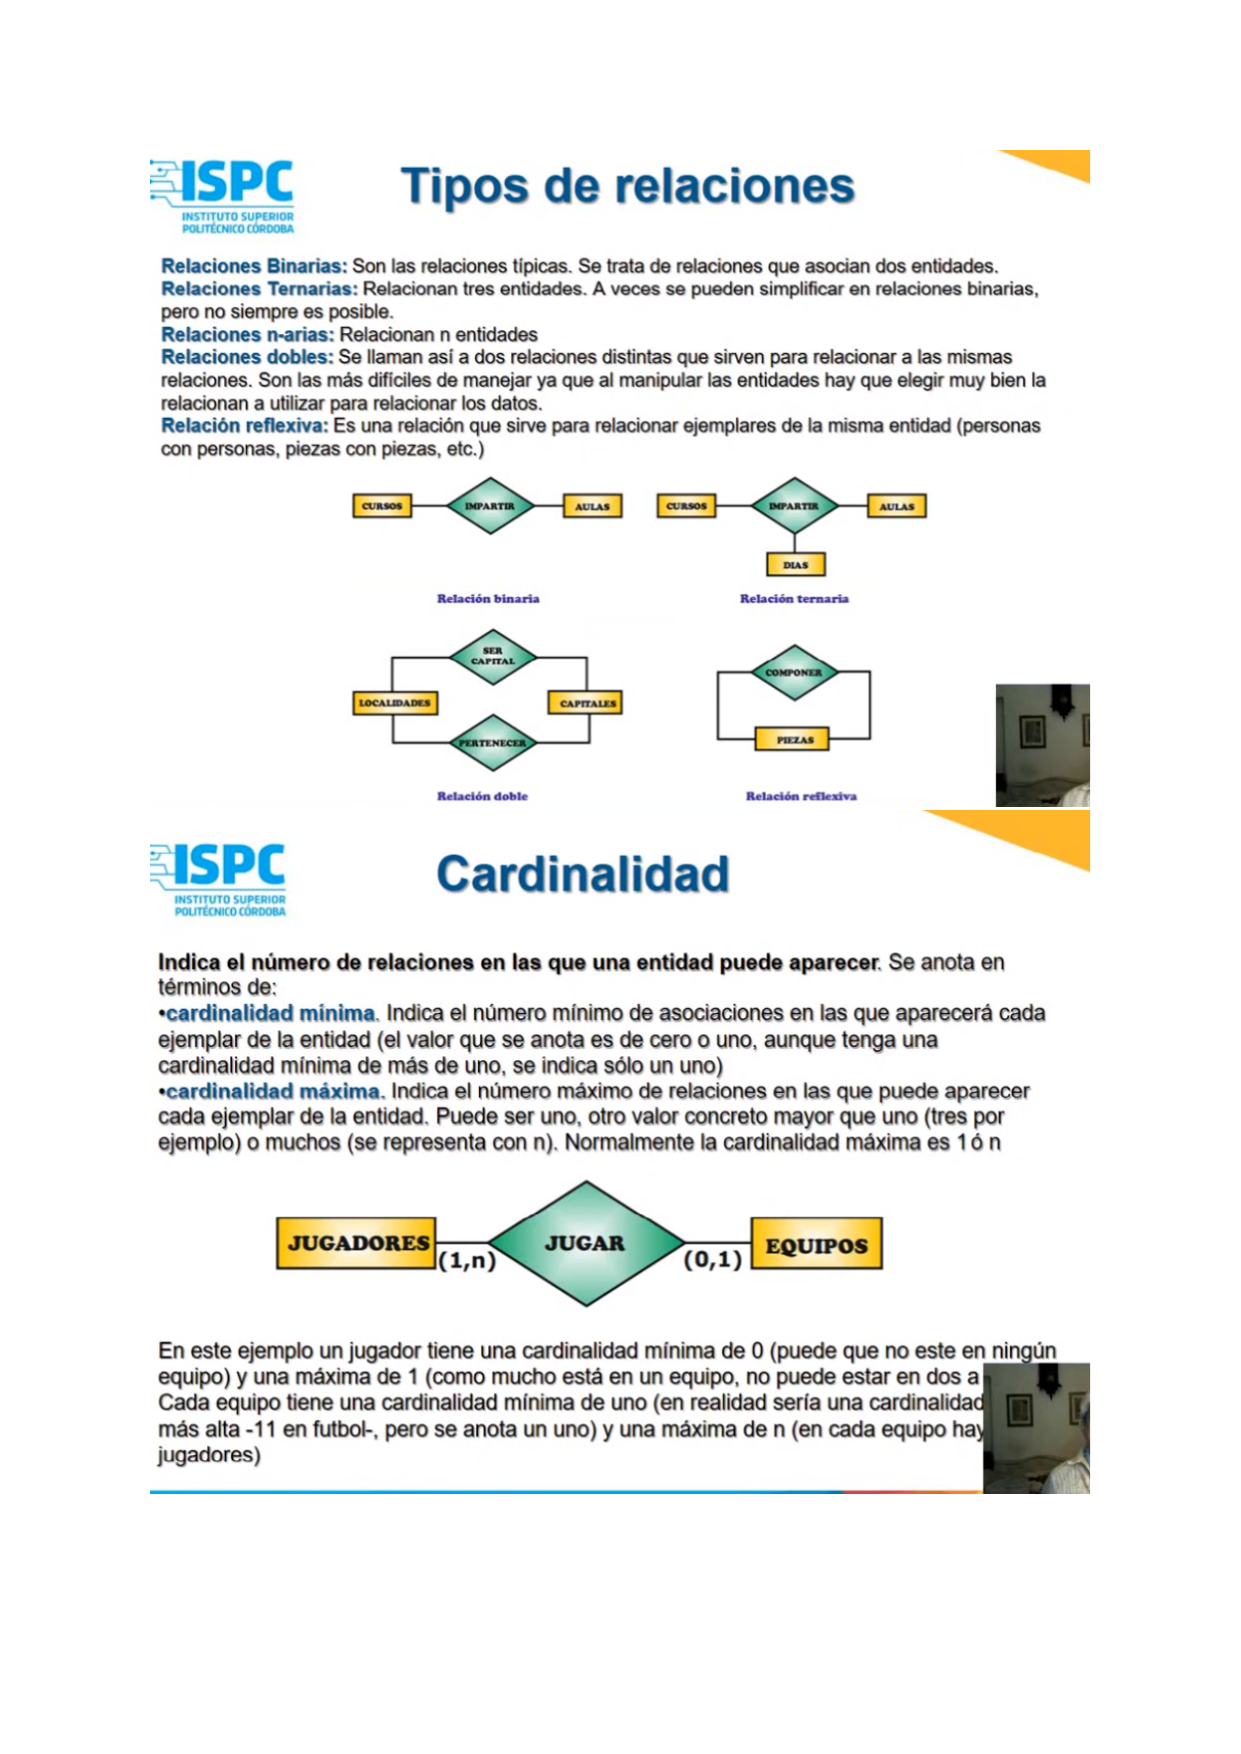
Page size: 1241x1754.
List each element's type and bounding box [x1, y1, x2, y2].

picture [150, 810, 1091, 1494]
picture [150, 150, 1091, 807]
